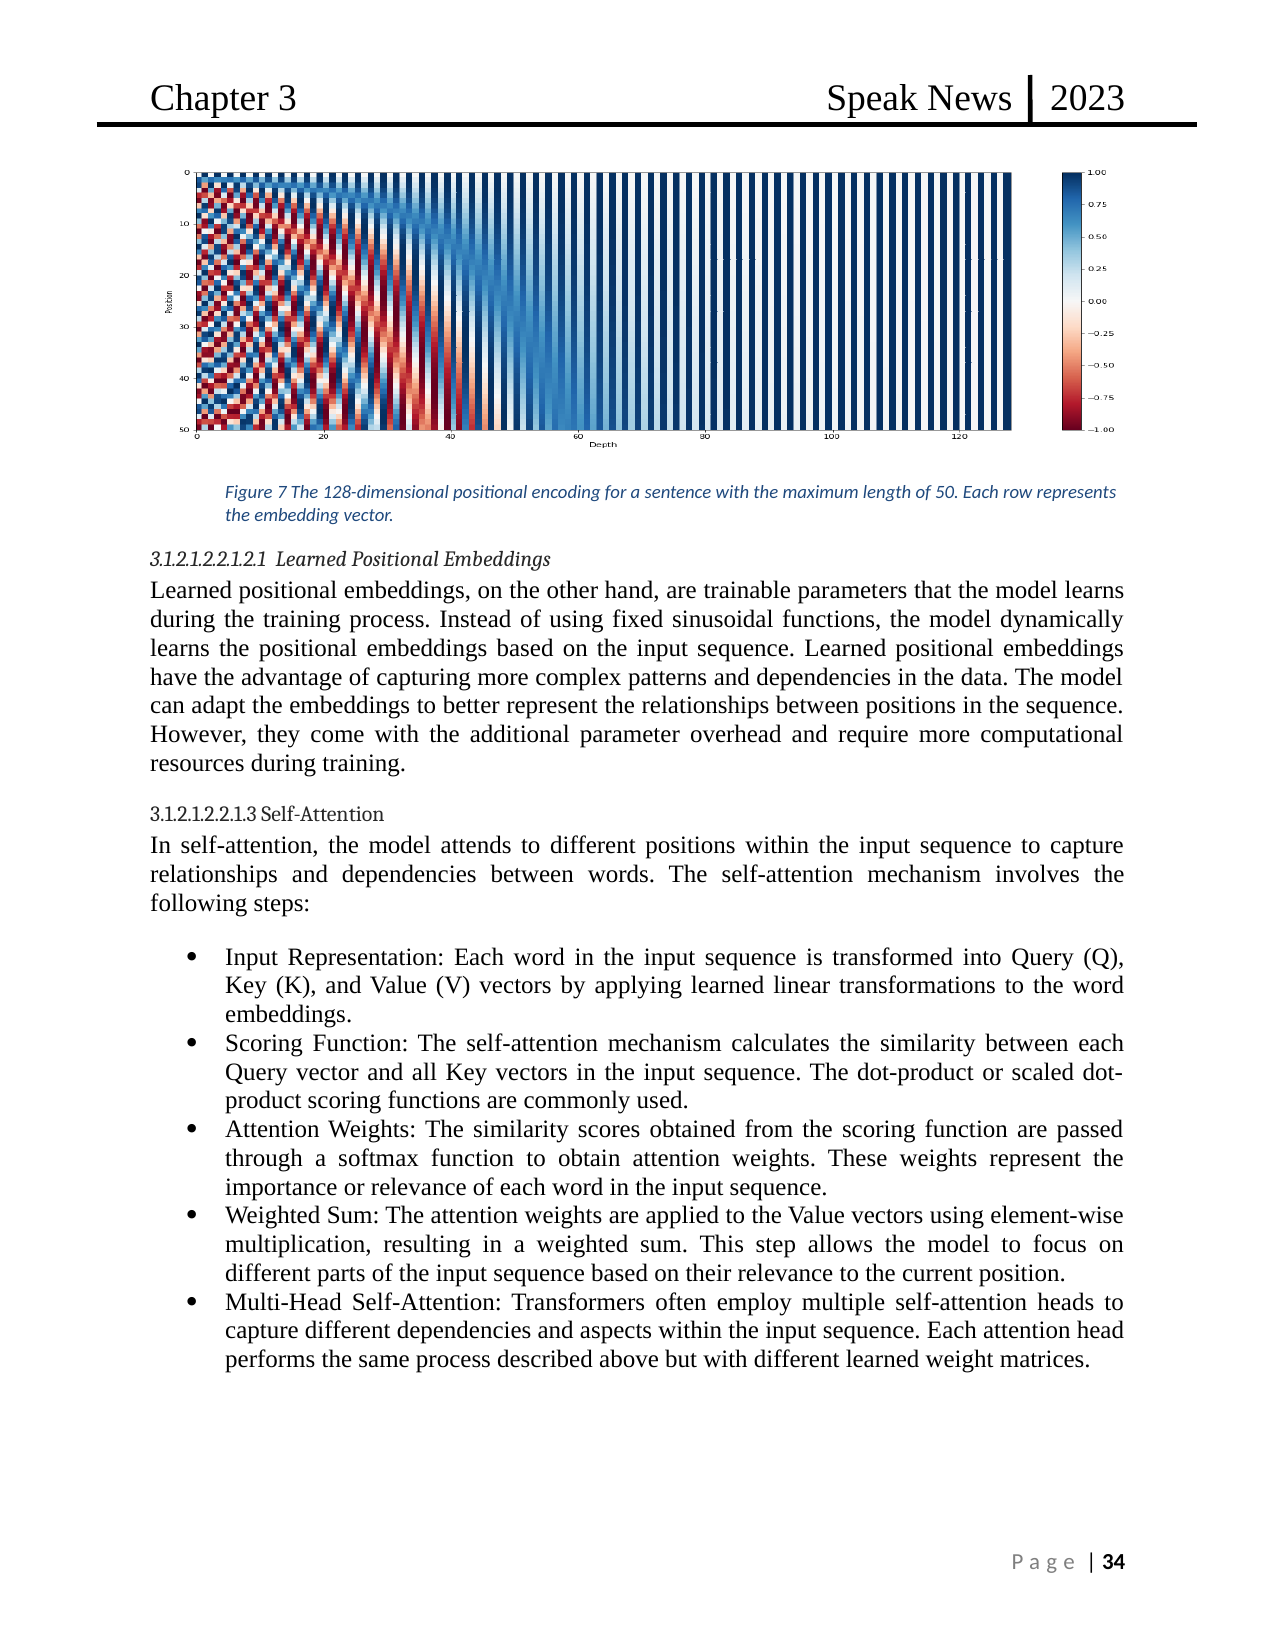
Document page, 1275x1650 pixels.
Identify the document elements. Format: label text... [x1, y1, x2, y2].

text Learned positional embeddings, on the other hand, are trainable parameters that the model learns during the training process. Instead of using fixed sinusoidal functions, the model dynamically learns the positional embeddings based on the input sequence. Learned positional embeddings have the advantage of capturing more complex patterns and dependencies in the data. The model can adapt the embeddings to better represent the relationships between positions in the sequence. However, they come with the additional parameter overhead and require more computational resources during training. [150, 575, 1125, 777]
list Weighted Sum: The attention weights are applied to the Value vectors using element-wise multiplication, resulting in a weighted sum. This step allows the model to focus on different parts of the input sequence based on their relevance to the current position. [187, 1201, 1125, 1287]
text Figure 7 The 128-dimensional positional encoding for a sentence with the maximum length of 50. Each row represents the embedding vector. [225, 480, 1125, 526]
subtitle 3.1.2.1.2.2.1.3 Self-Attention [150, 802, 1125, 827]
text In self-attention, the model attends to different positions within the input sequence to capture relationships and dependencies between words. The self-attention mechanism involves the following steps: [150, 831, 1125, 917]
picture [150, 150, 1125, 455]
list Input Representation: Each word in the input sequence is transformed into Query (Q), Key (K), and Value (V) vectors by applying learned linear transformations to the word embeddings. [187, 942, 1125, 1028]
list Scoring Function: The self-attention mechanism calculates the similarity between each Query vector and all Key vectors in the input sequence. The dot-product or scaled dot-product scoring functions are commonly used. [187, 1028, 1125, 1114]
list Multi-Head Self-Attention: Transformers often employ multiple self-attention heads to capture different dependencies and aspects within the input sequence. Each attention head performs the same process described above but with different learned weight matrices. [187, 1287, 1125, 1373]
list Attention Weights: The similarity scores obtained from the scoring function are passed through a softmax function to obtain attention weights. These weights represent the importance or relevance of each word in the input sequence. [187, 1114, 1125, 1201]
subtitle 3.1.2.1.2.2.1.2.1 Learned Positional Embeddings [150, 546, 1125, 572]
